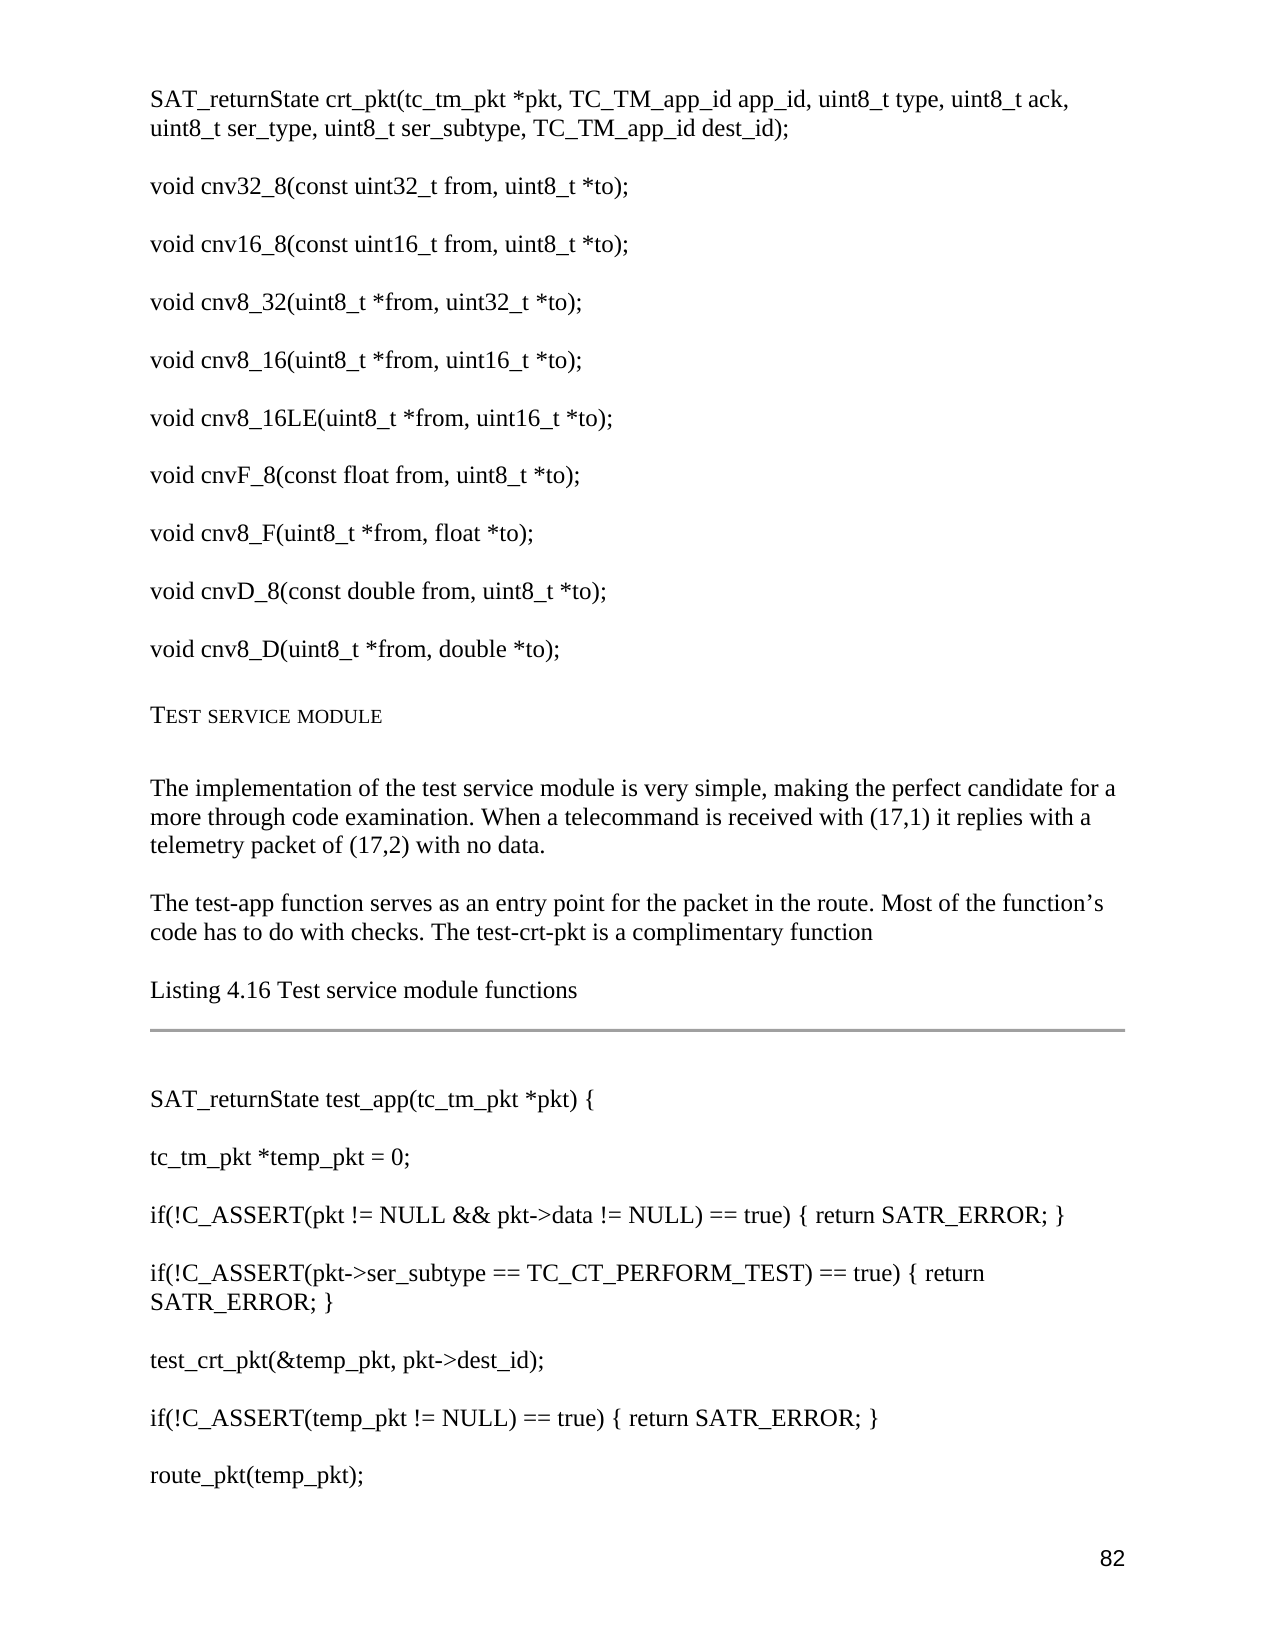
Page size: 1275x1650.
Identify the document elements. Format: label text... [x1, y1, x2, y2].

text SAT_returnState test_app(tc_tm_pkt *pkt) { [150, 1084, 1125, 1113]
text void cnv16_8(const uint16_t from, uint8_t *to); [150, 229, 1125, 258]
text tc_tm_pkt *temp_pkt = 0; [150, 1142, 1125, 1171]
text void cnv32_8(const uint32_t from, uint8_t *to); [150, 171, 1125, 200]
text void cnv8_16LE(uint8_t *from, uint16_t *to); [150, 403, 1125, 431]
text route_pkt(temp_pkt); [150, 1461, 1125, 1489]
text if(!C_ASSERT(pkt->ser_subtype == TC_CT_PERFORM_TEST) == true) { return SATR_ERROR; } [150, 1258, 1125, 1316]
text void cnv8_F(uint8_t *from, float *to); [150, 518, 1125, 547]
text void cnvD_8(const double from, uint8_t *to); [150, 576, 1125, 605]
text The test-app function serves as an entry point for the packet in the route. Most of the function’s code has to do with checks. The test-crt-pkt is a complimentary function [150, 888, 1125, 946]
text test_crt_pkt(&temp_pkt, pkt->dest_id); [150, 1345, 1125, 1373]
text void cnv8_16(uint8_t *from, uint16_t *to); [150, 345, 1125, 373]
text if(!C_ASSERT(pkt != NULL && pkt->data != NULL) == true) { return SATR_ERROR; } [150, 1200, 1125, 1229]
text The implementation of the test service module is very simple, making the perfect candidate for a more through code examination. When a telecommand is received with (17,1) it replies with a telemetry packet of (17,2) with no data. [150, 773, 1125, 859]
subtitle Test service module [150, 701, 1089, 729]
text SAT_returnState crt_pkt(tc_tm_pkt *pkt, TC_TM_app_id app_id, uint8_t type, uint8_t ack, uint8_t ser_type, uint8_t ser_subtype, TC_TM_app_id dest_id); [150, 84, 1125, 142]
text void cnv8_32(uint8_t *from, uint32_t *to); [150, 287, 1125, 316]
text if(!C_ASSERT(temp_pkt != NULL) == true) { return SATR_ERROR; } [150, 1403, 1125, 1431]
text void cnvF_8(const float from, uint8_t *to); [150, 461, 1125, 489]
text Listing 4.16 Test service module functions [150, 975, 1125, 1004]
text void cnv8_D(uint8_t *from, double *to); [150, 634, 1125, 663]
